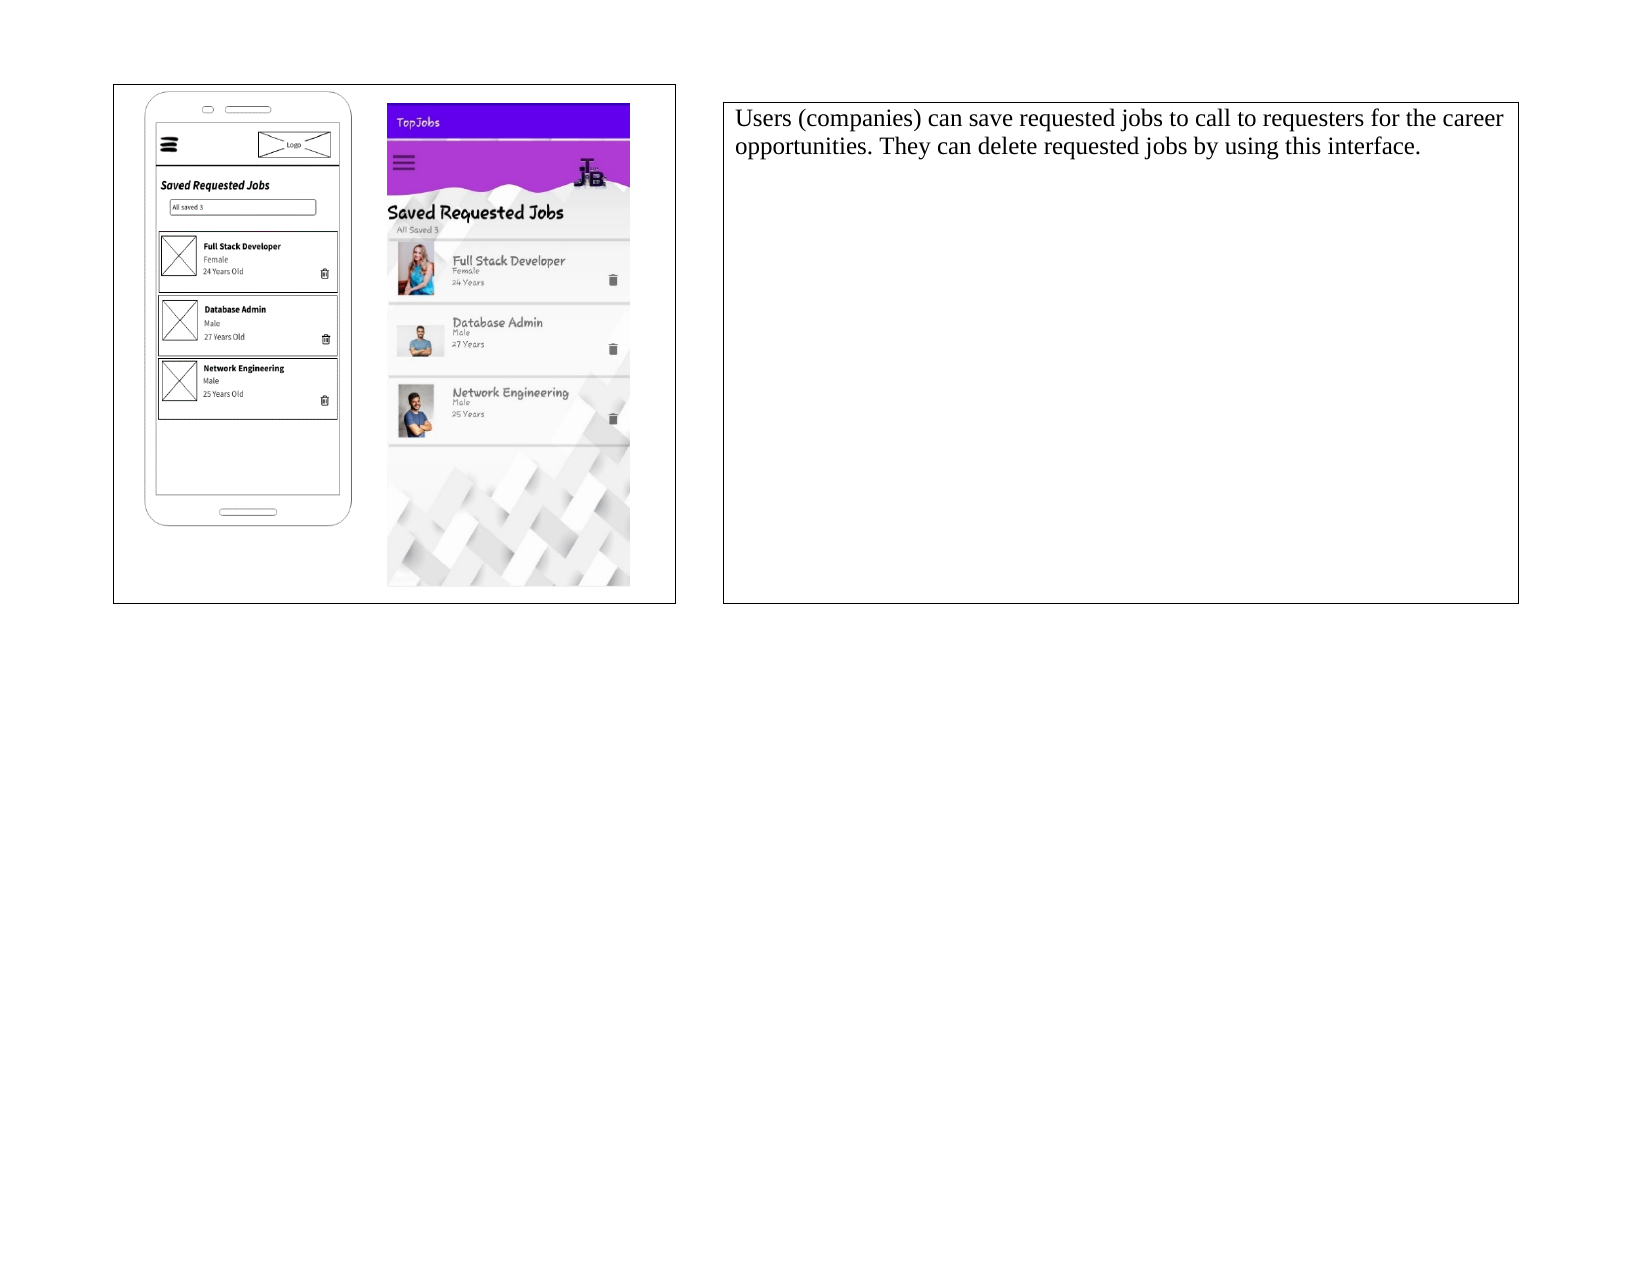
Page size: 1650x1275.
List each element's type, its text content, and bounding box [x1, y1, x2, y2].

table_header [114, 85, 675, 603]
picture [124, 85, 630, 587]
table_header Users (companies) can save requested jobs to call to requesters for the career opportunities. They can delete requested jobs by using this interface. [724, 103, 1518, 603]
